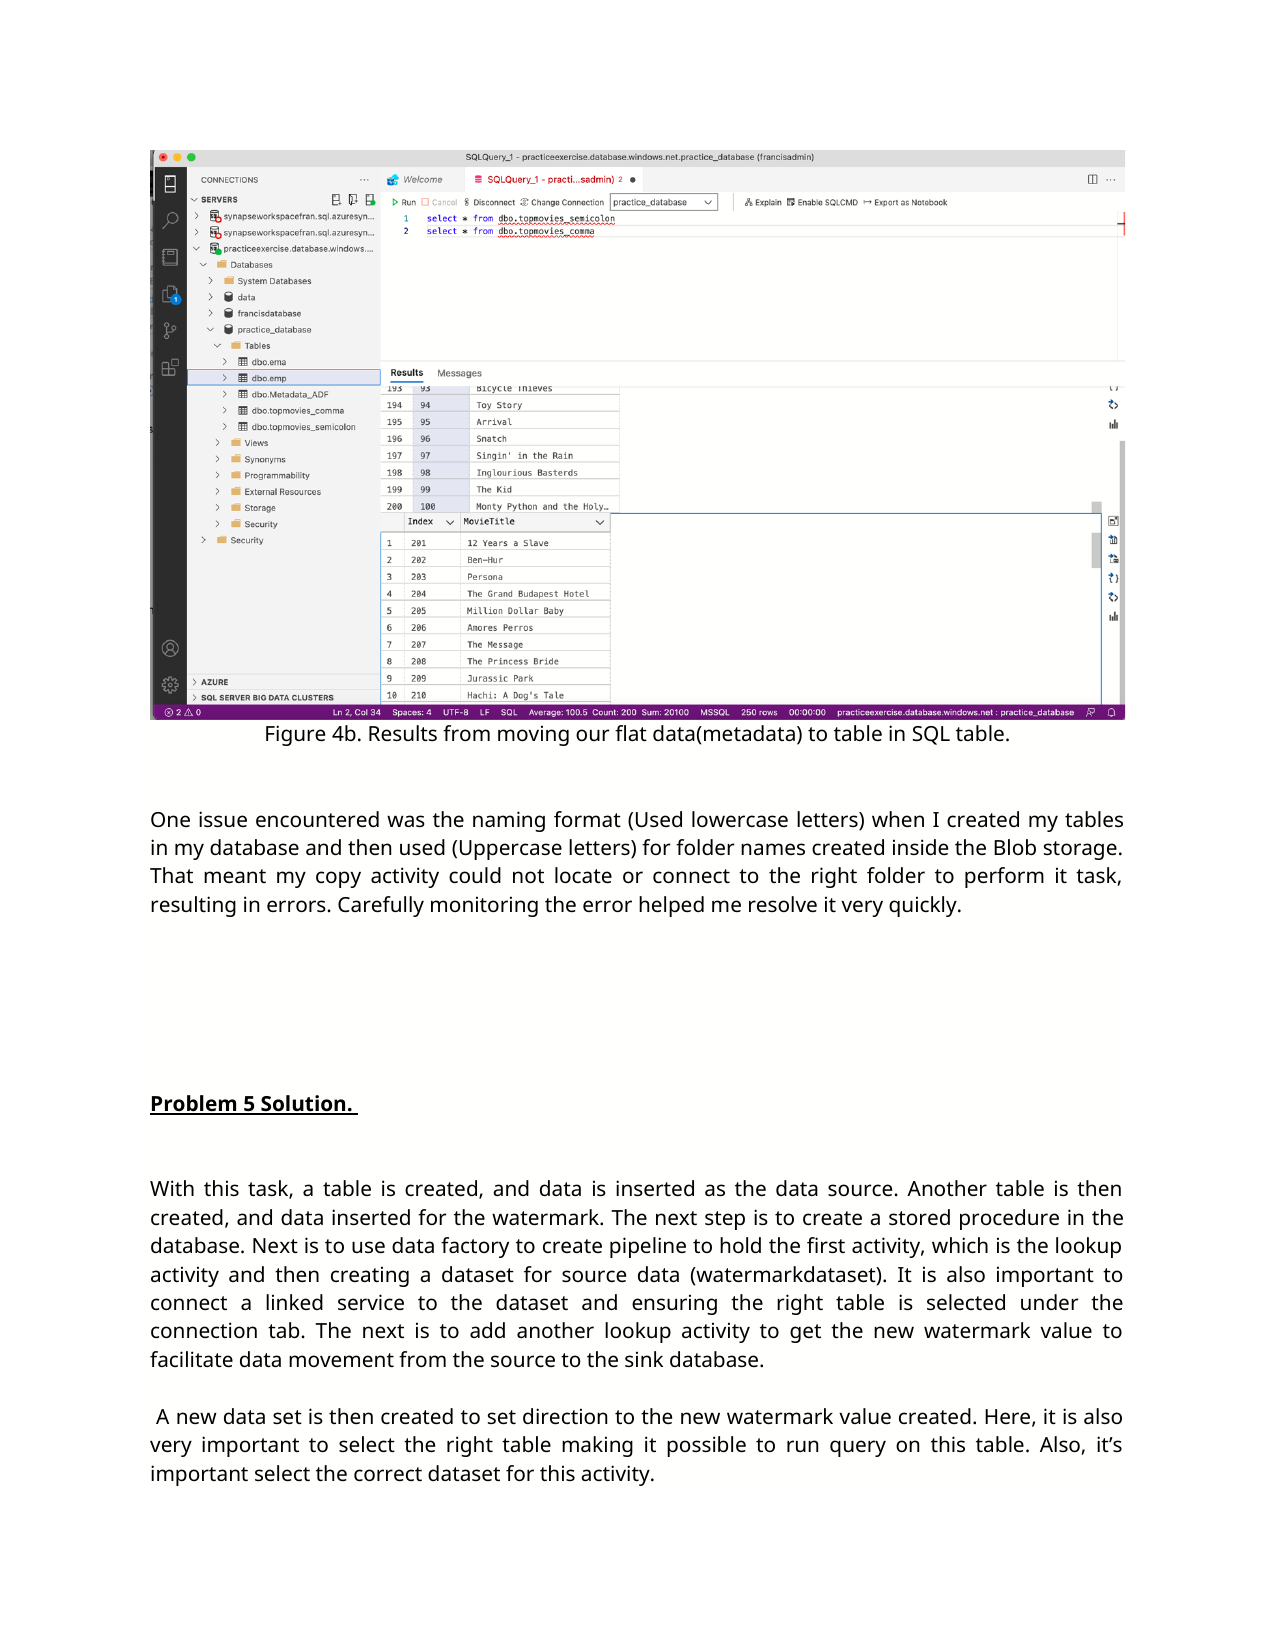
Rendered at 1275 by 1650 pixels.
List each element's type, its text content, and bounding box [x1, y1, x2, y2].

text Problem 5 Solution. [150, 1089, 1125, 1117]
text One issue encountered was the naming format (Used lowercase letters) when I created my tables in my database and then used (Uppercase letters) for folder names created inside the Blob storage. That meant my copy activity could not locate or connect to the right folder to perform it task, resulting in errors. Carefully monitoring the error helped me resolve it very quickly. [150, 805, 1125, 918]
text A new data set is then created to set direction to the new watermark value created. Here, it is also very important to select the right table making it possible to run query on this table. Also, it’s important select the correct dataset for this activity. [150, 1402, 1125, 1487]
text Figure 4b. Results from moving our flat data(metadata) to table in SQL table. [150, 720, 1125, 748]
picture [150, 150, 1125, 720]
text With this task, a table is created, and data is inserted as the data source. Another table is then created, and data inserted for the watermark. The next step is to create a stored procedure in the database. Next is to use data factory to create pipeline to hold the first activity, which is the lookup activity and then creating a dataset for source data (watermarkdataset). It is also important to connect a linked service to the dataset and ensuring the right table is selected under the connection tab. The next is to add another lookup activity to get the new watermark value to facilitate data movement from the source to the sink database. [150, 1174, 1125, 1373]
